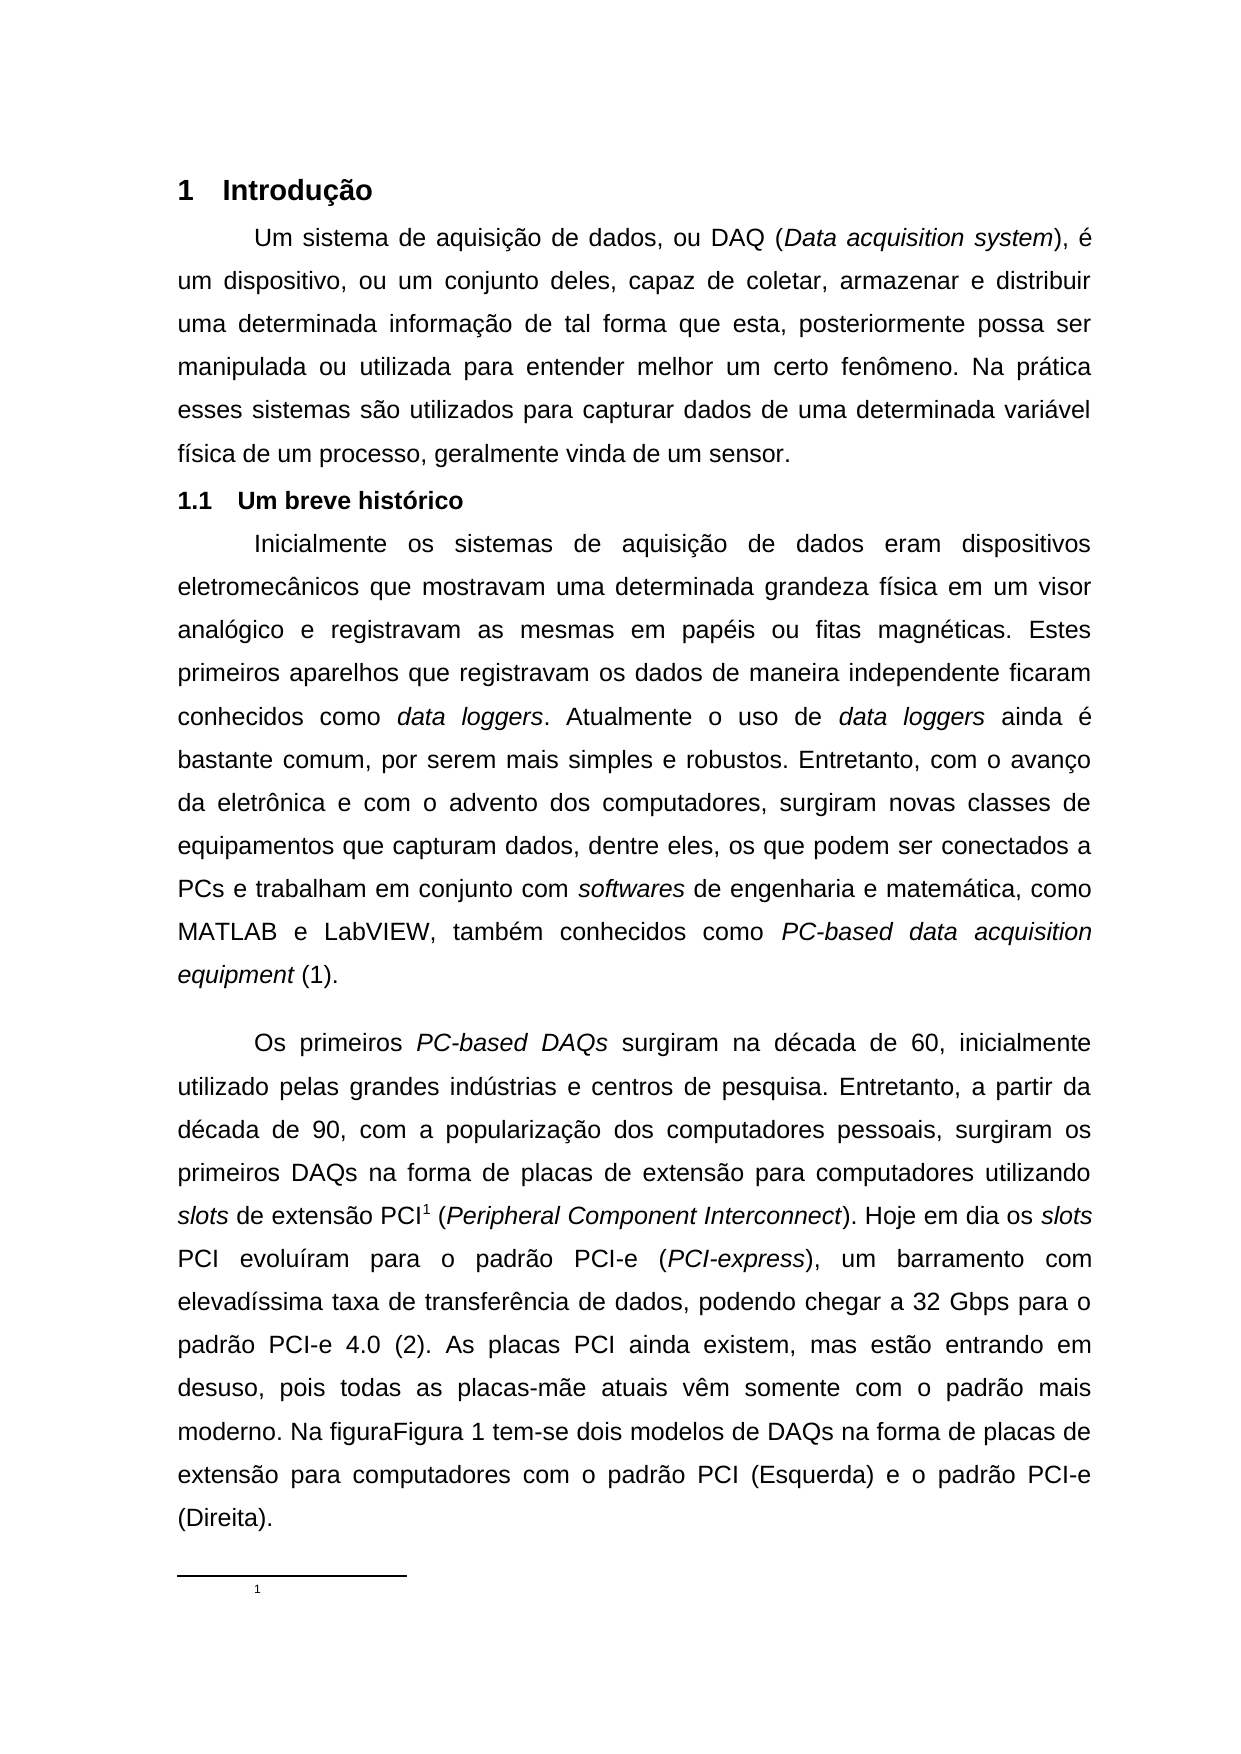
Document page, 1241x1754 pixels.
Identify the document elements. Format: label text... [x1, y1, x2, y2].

subtitle Introdução [177, 173, 1092, 206]
text Um sistema de aquisição de dados, ou DAQ (Data acquisition system), é um dispositivo, ou um conjunto deles, capaz de coletar, armazenar e distribuir uma determinada informação de tal forma que esta, posteriormente possa ser manipulada ou utilizada para entender melhor um certo fenômeno. Na prática esses sistemas são utilizados para capturar dados de uma determinada variável física de um processo, geralmente vinda de um sensor. [177, 223, 1092, 467]
subtitle Um breve histórico [177, 486, 1092, 515]
text Inicialmente os sistemas de aquisição de dados eram dispositivos eletromecânicos que mostravam uma determinada grandeza física em um visor analógico e registravam as mesmas em papéis ou fitas magnéticas. Estes primeiros aparelhos que registravam os dados de maneira independente ficaram conhecidos como data loggers. Atualmente o uso de data loggers ainda é bastante comum, por serem mais simples e robustos. Entretanto, com o avanço da eletrônica e com o advento dos computadores, surgiram novas classes de equipamentos que capturam dados, dentre eles, os que podem ser conectados a PCs e trabalham em conjunto com softwares de engenharia e matemática, como MATLAB e LabVIEW, também conhecidos como PC-based data acquisition equipment . [177, 529, 1092, 989]
text Os primeiros PC-based DAQs surgiram na década de 60, inicialmente utilizado pelas grandes indústrias e centros de pesquisa. Entretanto, a partir da década de 90, com a popularização dos computadores pessoais, surgiram os primeiros DAQs na forma de placas de extensão para computadores utilizando slots de extensão PCI (Peripheral Component Interconnect). Hoje em dia os slots PCI evoluíram para o padrão PCI-e (PCI-express), um barramento com elevadíssima taxa de transferência de dados, podendo chegar a 32 Gbps para o padrão PCI-e 4.0 . As placas PCI ainda existem, mas estão entrando em desuso, pois todas as placas-mãe atuais vêm somente com o padrão mais moderno. Na figuraFigura 1 tem-se dois modelos de DAQs na forma de placas de extensão para computadores com o padrão PCI (Esquerda) e o padrão PCI-e (Direita). [177, 1028, 1092, 1532]
